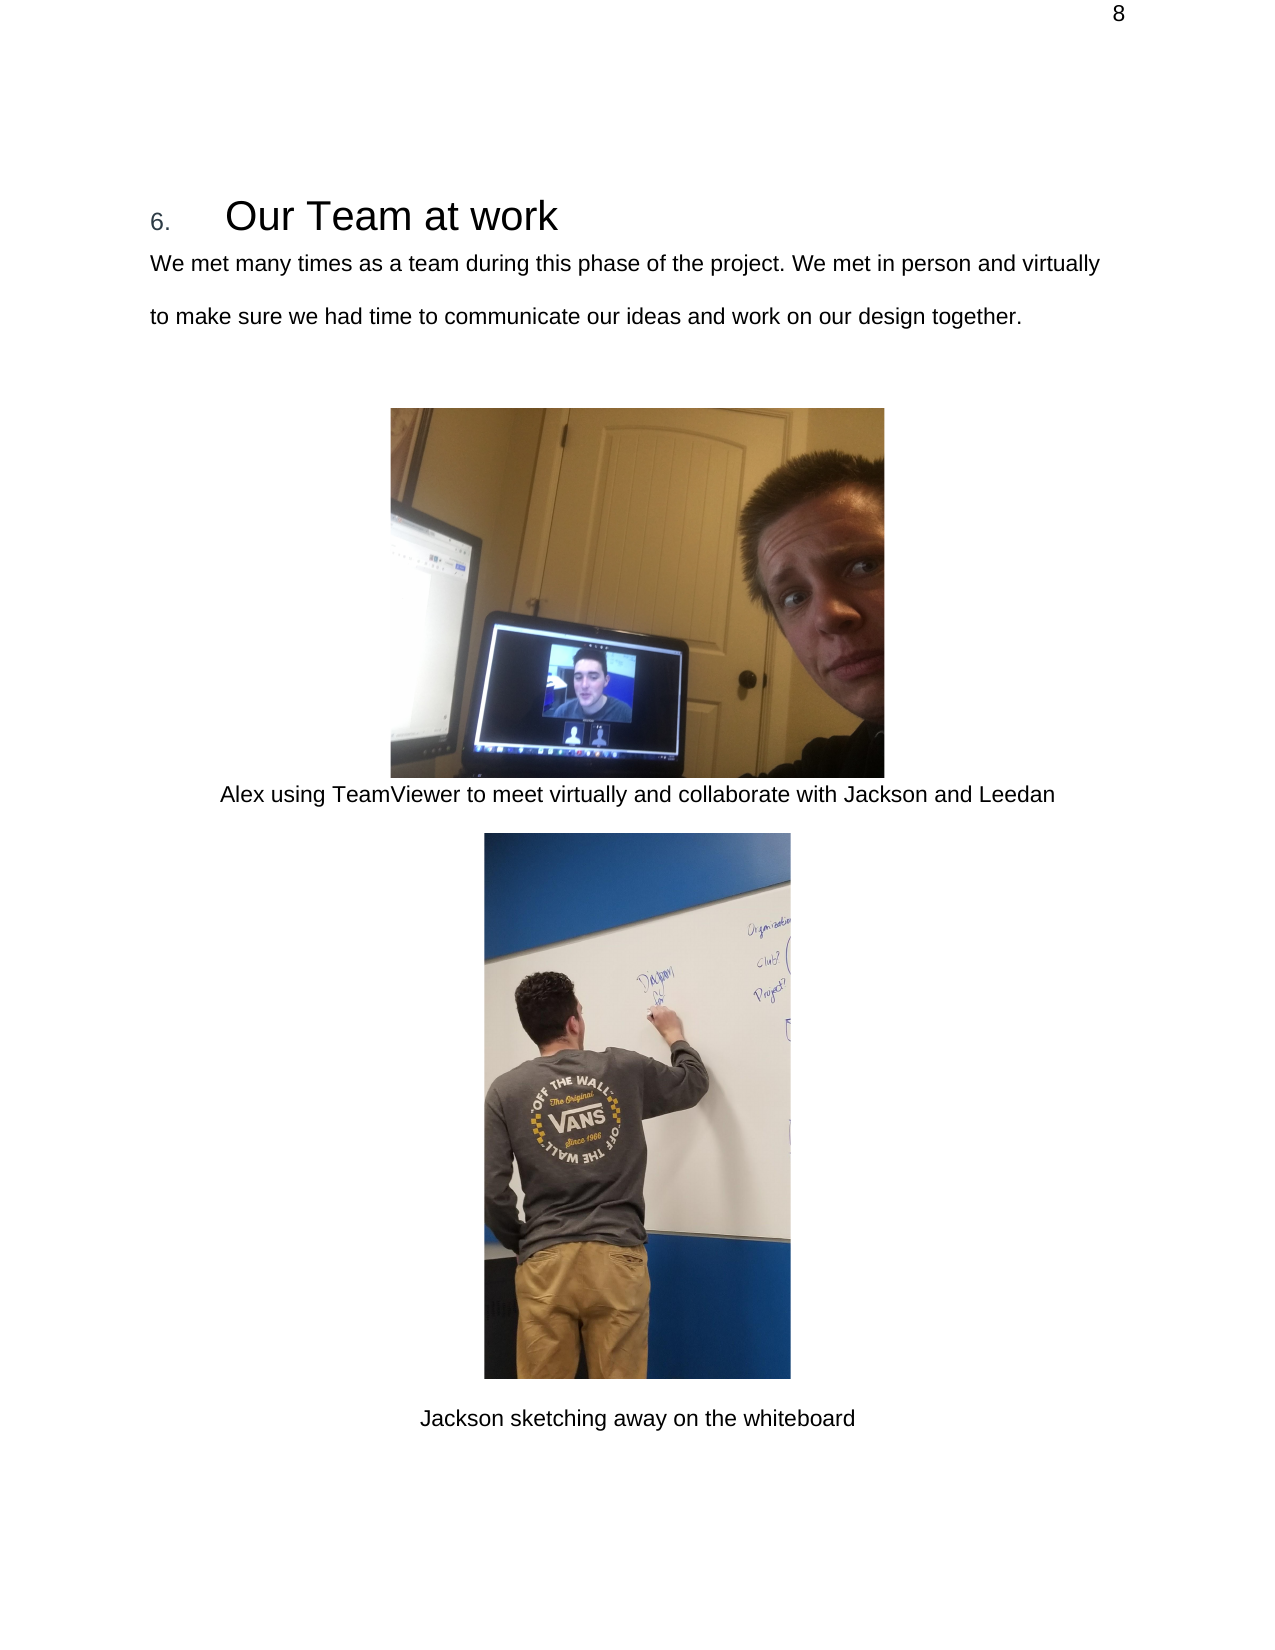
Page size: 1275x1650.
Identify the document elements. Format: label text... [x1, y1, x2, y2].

picture [484, 833, 791, 1379]
picture [390, 408, 885, 778]
text We met many times as a team during this phase of the project. We met in person and virtually to make sure we had time to communicate our ideas and work on our design together. [150, 250, 1125, 329]
text Jackson sketching away on the whiteboard [150, 1405, 1125, 1431]
subtitle Our Team at work [150, 192, 1125, 239]
text Alex using TeamViewer to meet virtually and collaborate with Jackson and Leedan [150, 781, 1125, 807]
